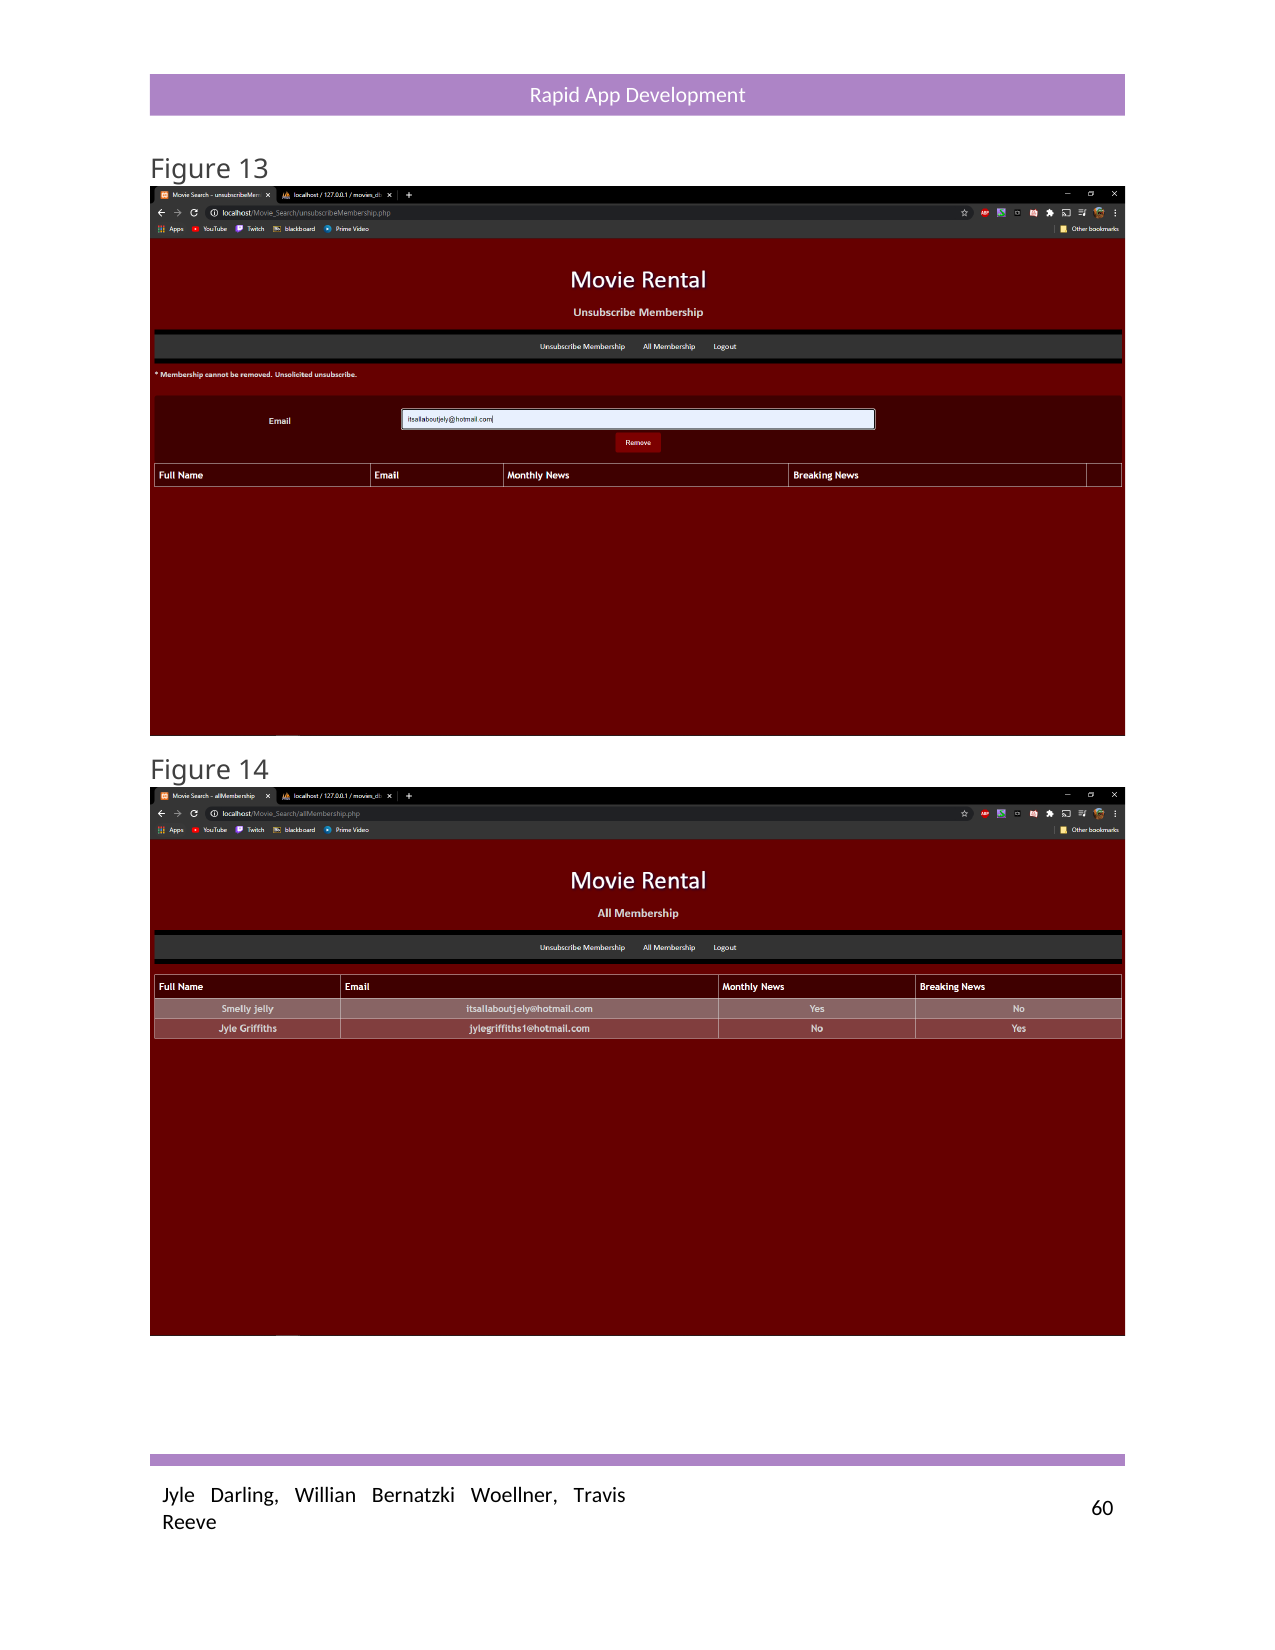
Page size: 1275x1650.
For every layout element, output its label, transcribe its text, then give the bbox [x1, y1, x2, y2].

subtitle Figure 13 [150, 150, 1125, 186]
picture [150, 787, 1125, 1336]
picture [150, 186, 1125, 736]
subtitle Figure 14 [150, 750, 1125, 787]
